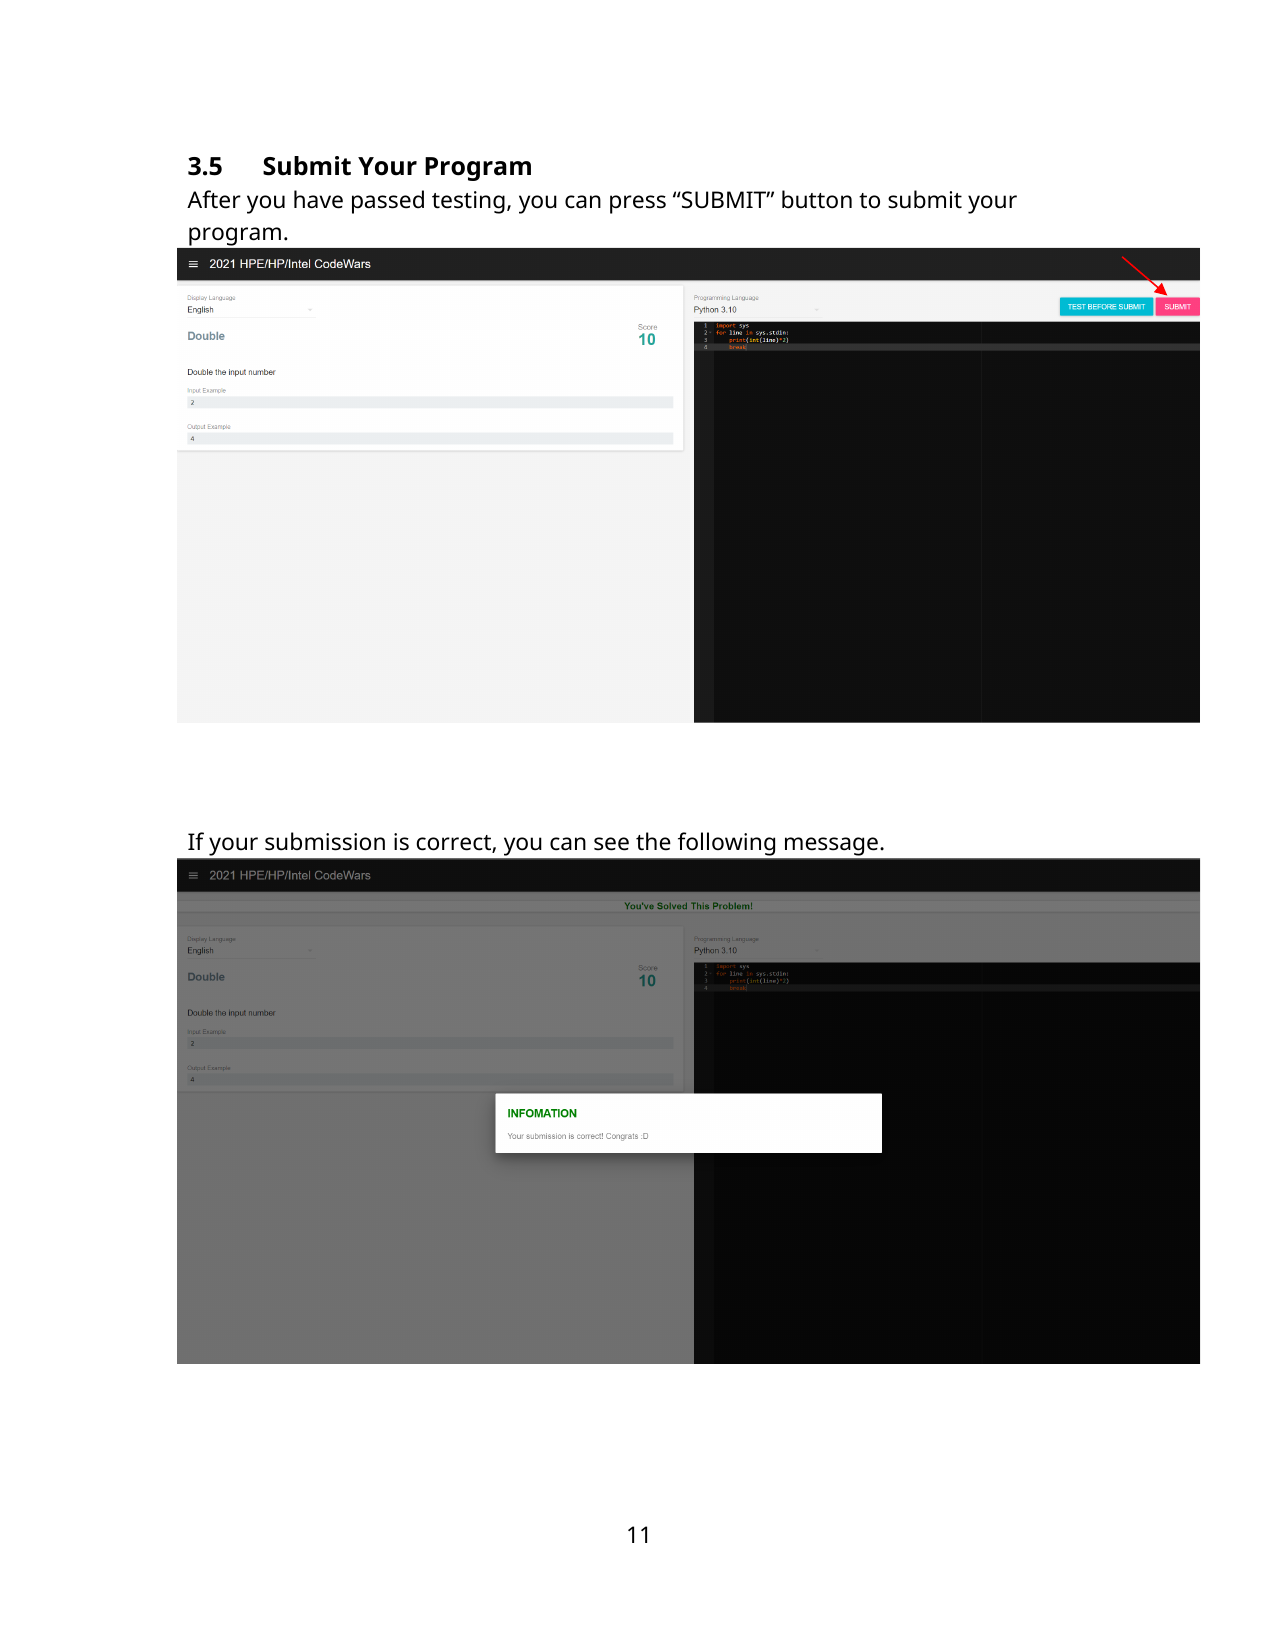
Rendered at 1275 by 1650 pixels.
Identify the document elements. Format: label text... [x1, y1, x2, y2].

text program. [187, 216, 1200, 247]
picture [177, 247, 1200, 723]
subtitle Submit Your Program [187, 149, 1200, 183]
text If your submission is correct, you can see the following message. [187, 826, 1200, 857]
picture [177, 858, 1200, 1364]
text After you have passed testing, you can press “SUBMIT” button to submit your [187, 184, 1200, 215]
